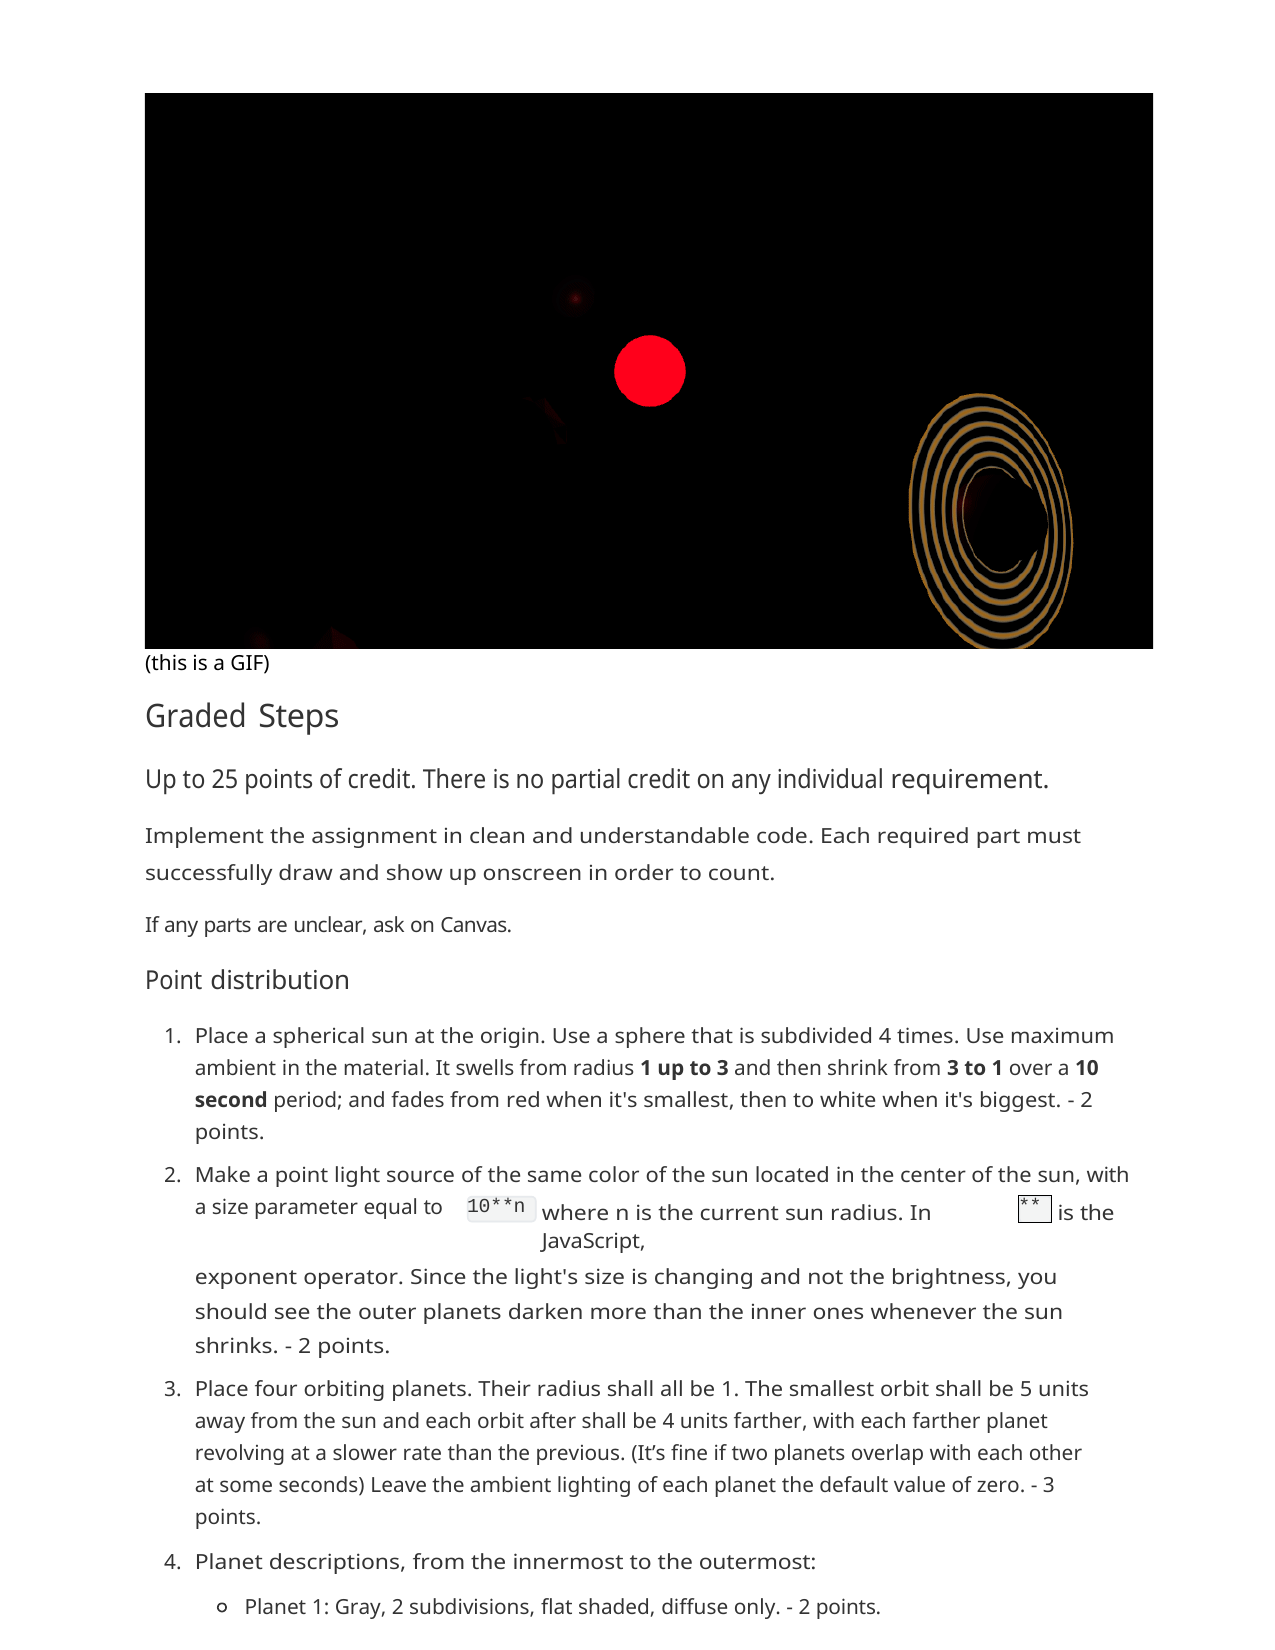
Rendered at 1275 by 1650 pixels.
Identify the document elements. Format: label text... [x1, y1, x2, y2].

list Make a point light source of the same color of the sun located in the center of the sun, with [164, 1160, 1142, 1188]
text exponent operator. Since the light's size is changing and not the brightness, you should see the outer planets darken more than the inner ones whenever the sun shrinks. - 2 points. [194, 1262, 1127, 1360]
list Place a spherical sun at the origin. Use a sphere that is subdivided 4 times. Use maximum ambient in the material. It swells from radius 1 up to 3 and then shrink from 3 to 1 over a 10 second period; and fades from red when it's smallest, then to white when it's biggest. - 2 points. [164, 1021, 1127, 1146]
text a size parameter equal to [194, 1192, 465, 1220]
subtitle Graded Steps [145, 693, 1142, 737]
text where n is the current sun radius. In JavaScript, [542, 1198, 1012, 1254]
text Planet 1: Gray, 2 subdivisions, flat shaded, diffuse only. - 2 points. [244, 1592, 1142, 1620]
list Planet descriptions, from the innermost to the outermost: [164, 1547, 1142, 1575]
text is the [1057, 1198, 1142, 1226]
list Place four orbiting planets. Their radius shall all be 1. The smallest orbit shall be 5 units away from the sun and each orbit after shall be 4 units farther, with each farther planet revolving at a slower rate than the previous. (It’s fine if two planets overlap with each other at some seconds) Leave the ambient lighting of each planet the default value of zero. - 3 points. [164, 1374, 1103, 1531]
subtitle Point distribution [145, 962, 1142, 997]
text Implement the assignment in clean and understandable code. Each required part must successfully draw and show up onscreen in order to count. [145, 821, 1127, 887]
text (this is a GIF) [145, 649, 1143, 677]
text If any parts are unclear, ask on Canvas. [145, 910, 1142, 939]
picture [144, 93, 1154, 649]
subtitle Up to 25 points of credit. There is no partial credit on any individual requirement. [145, 760, 1142, 795]
picture [1019, 1196, 1051, 1222]
